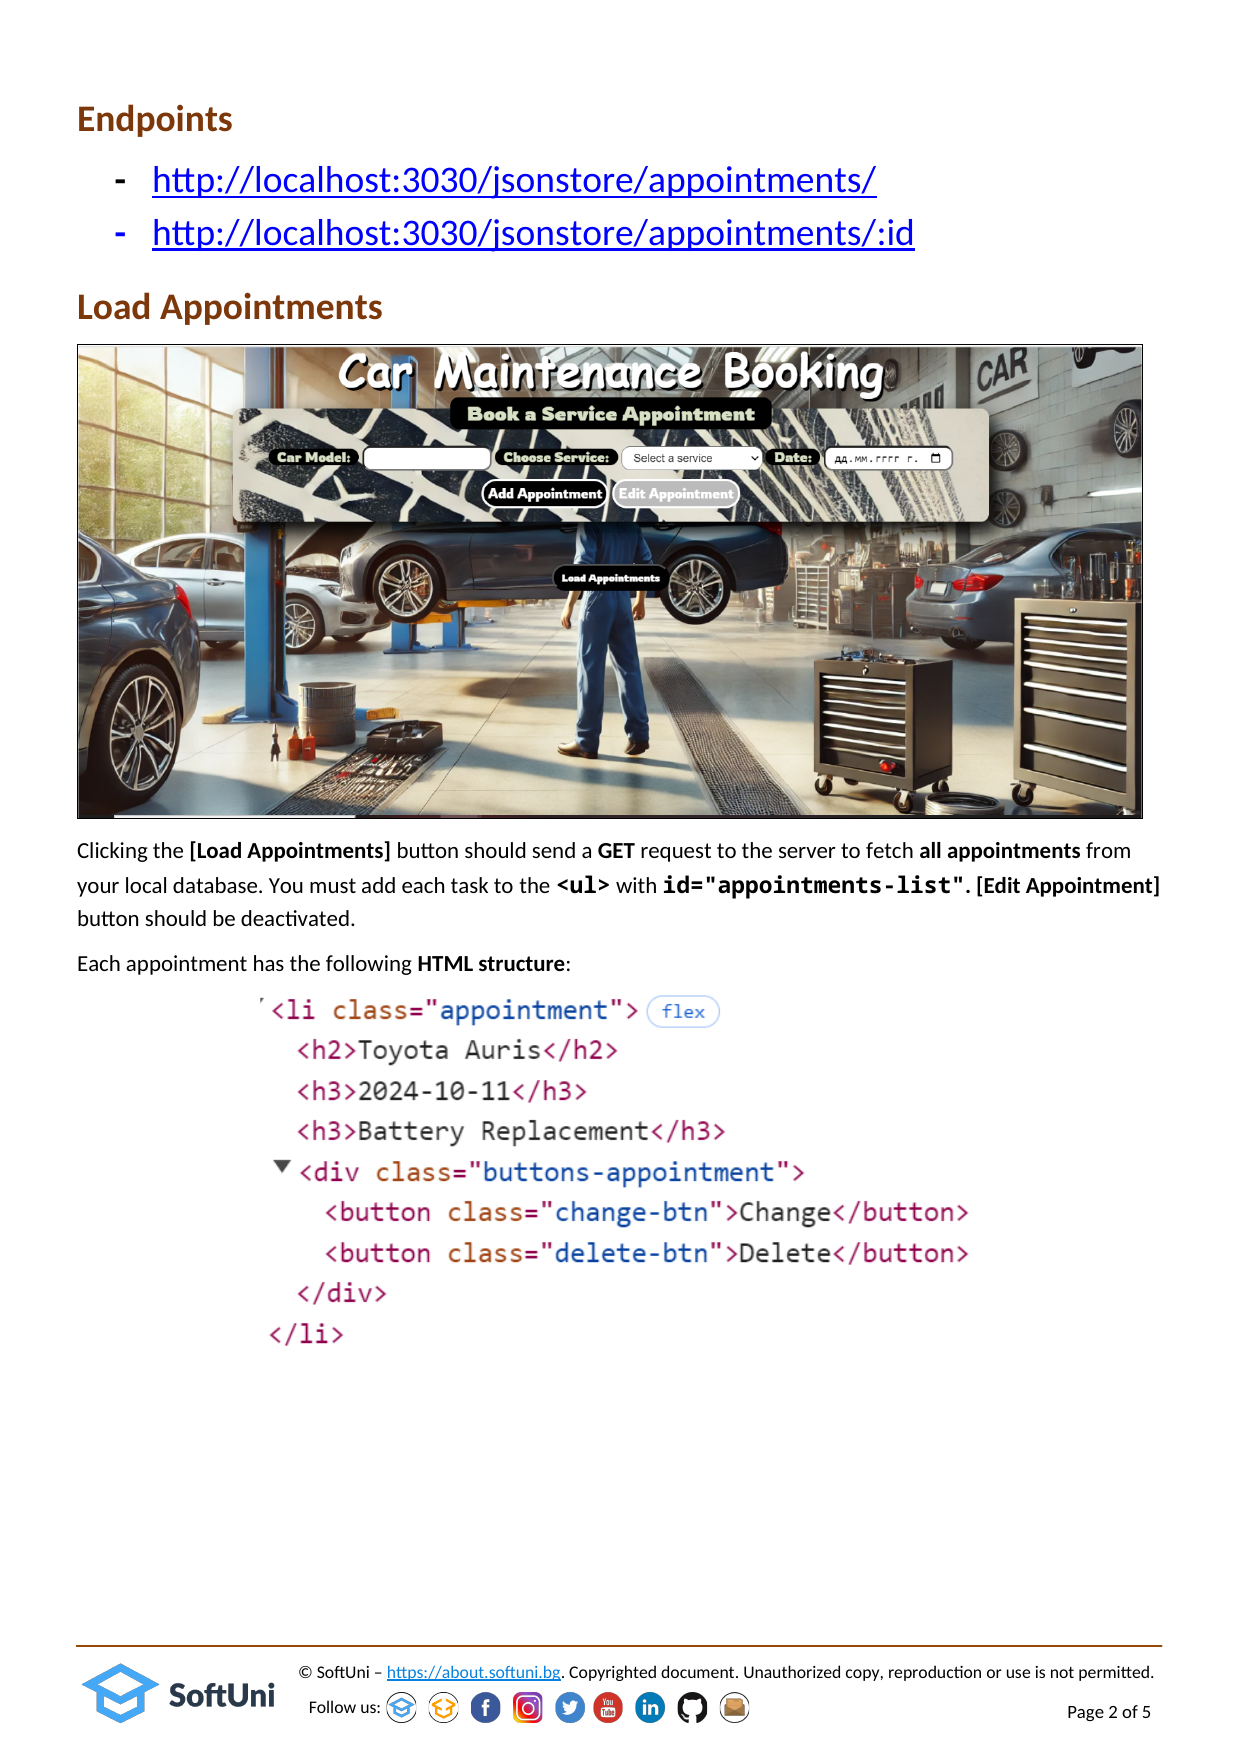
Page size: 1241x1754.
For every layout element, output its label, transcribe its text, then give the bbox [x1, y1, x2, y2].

list http://localhost:3030/jsonstore/appointments/ [114, 156, 1163, 202]
text Each appointment has the following HTML structure: [77, 949, 1163, 977]
picture [386, 1692, 417, 1723]
picture [78, 345, 1142, 818]
picture [719, 1692, 750, 1723]
picture [555, 1692, 585, 1723]
picture [513, 1692, 543, 1723]
picture [677, 1692, 708, 1723]
picture [635, 1714, 644, 1723]
picture [649, 1705, 658, 1714]
picture [471, 1692, 501, 1723]
list http://localhost:3030/jsonstore/appointments/:id [114, 209, 1163, 255]
text Clicking the [Load Appointments] button should send a GET request to the server to fetch all appointments from your local database. You must add each task to the <ul> with id="appointments-list". [Edit Appointment] button should be deactivated. [77, 836, 1163, 932]
picture [656, 1692, 665, 1701]
picture [656, 1714, 665, 1723]
picture [428, 1692, 459, 1723]
subtitle Load Appointments [77, 283, 1163, 328]
picture [75, 1658, 281, 1729]
picture [635, 1692, 644, 1701]
picture [593, 1692, 623, 1723]
subtitle Endpoints [77, 95, 1163, 141]
picture [260, 993, 980, 1352]
